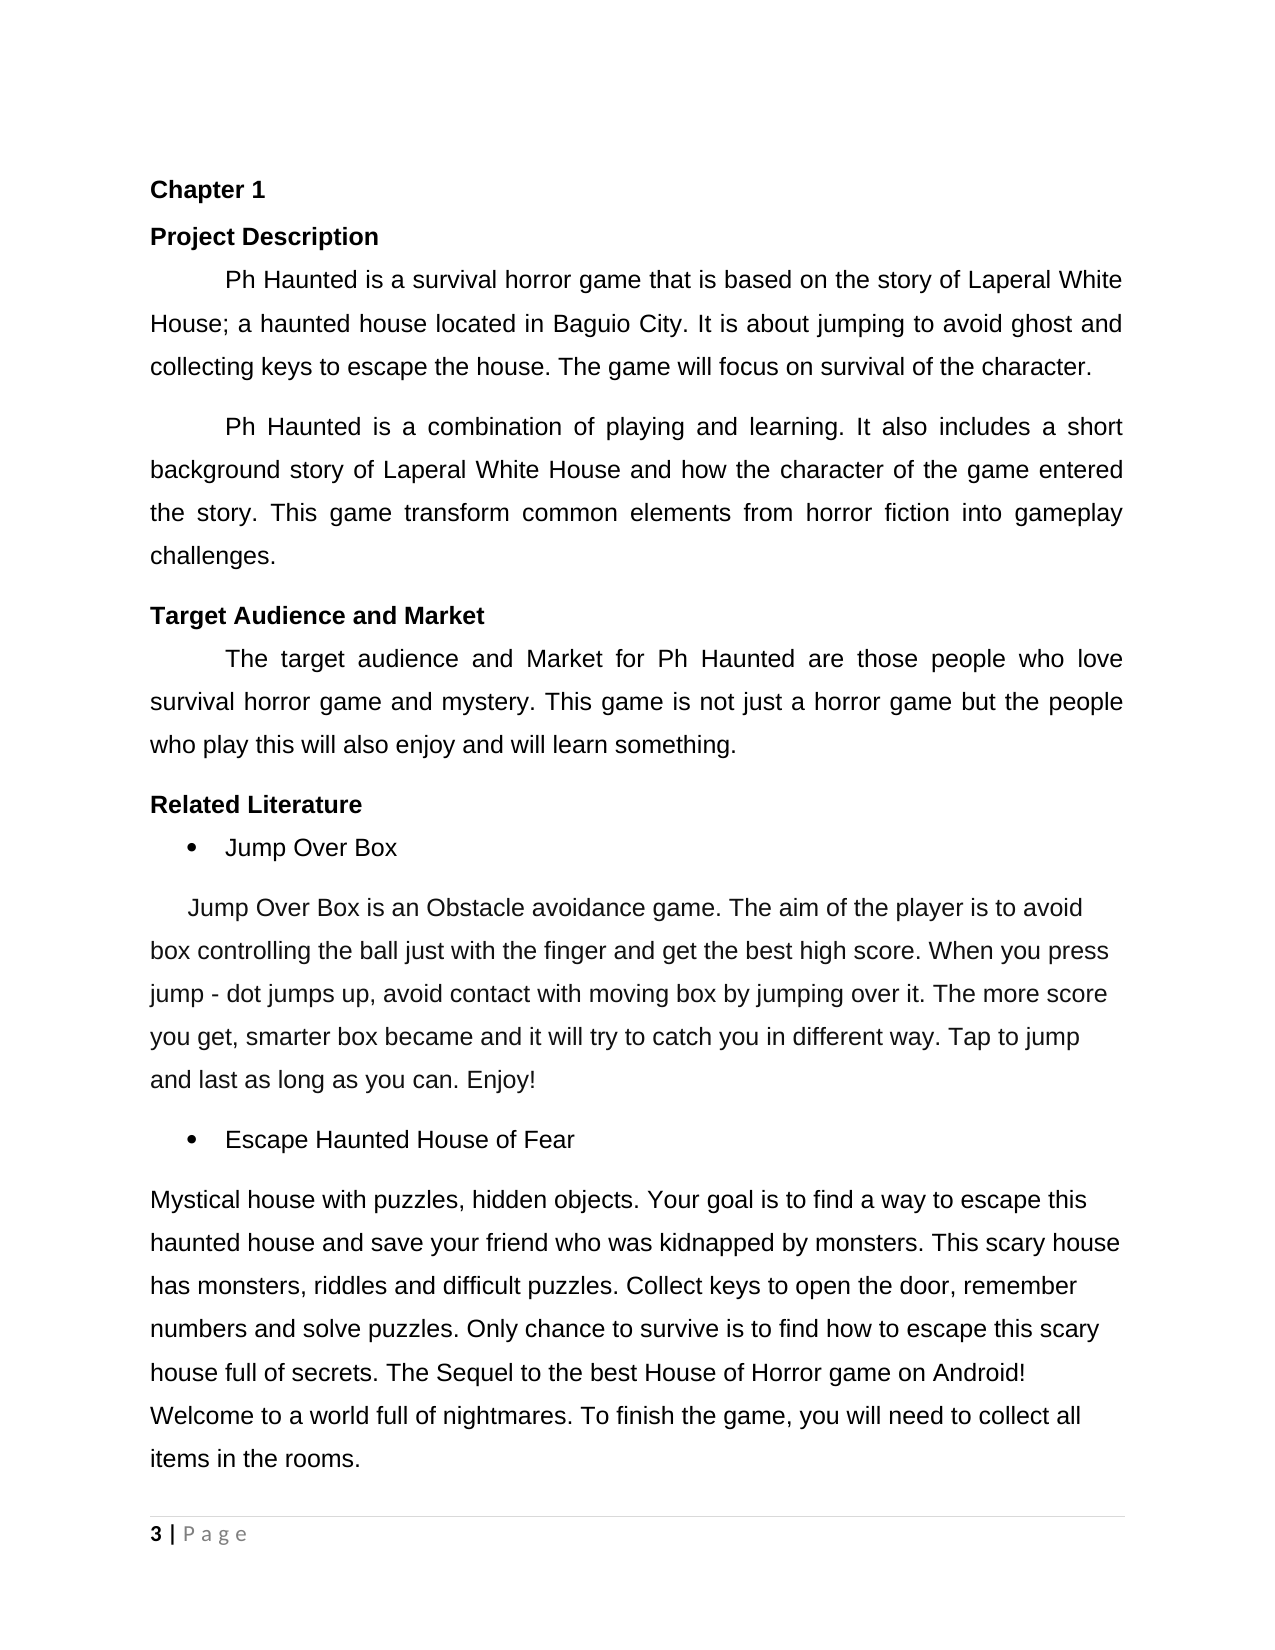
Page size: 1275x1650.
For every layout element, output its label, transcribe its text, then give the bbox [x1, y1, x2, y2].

text Ph Haunted is a combination of playing and learning. It also includes a short background story of Laperal White House and how the character of the game entered the story. This game transform common elements from horror fiction into gameplay challenges. [150, 411, 1125, 569]
subtitle Related Literature [150, 790, 1125, 818]
text Ph Haunted is a survival horror game that is based on the story of Laperal White House; a haunted house located in Baguio City. It is about jumping to avoid ghost and collecting keys to escape the house. The game will focus on survival of the character. [150, 265, 1125, 380]
subtitle Target Audience and Market [150, 601, 1125, 629]
text Mystical house with puzzles, hidden objects. Your goal is to find a way to escape this haunted house and save your friend who was kidnapped by monsters. This scary house has monsters, riddles and difficult puzzles. Collect keys to open the door, remember numbers and solve puzzles. Only chance to survive is to find how to escape this scary house full of secrets. The Sequel to the best House of Horror game on Android! Welcome to a world full of nightmares. To finish the game, you will need to collect all items in the rooms. [150, 1185, 1125, 1472]
subtitle Chapter 1 [150, 175, 1125, 204]
list Jump Over Box [187, 833, 1125, 862]
list Escape Haunted House of Fear [187, 1125, 1125, 1154]
text Jump Over Box is an Obstacle avoidance game. The aim of the player is to avoid box controlling the ball just with the finger and get the best high score. When you press jump - dot jumps up, avoid contact with moving box by jumping over it. The more score you get, smarter box became and it will try to catch you in different way. Tap to jump and last as long as you can. Enjoy! [150, 893, 1125, 1094]
text The target audience and Market for Ph Haunted are those people who love survival horror game and mystery. This game is not just a horror game but the people who play this will also enjoy and will learn something. [150, 644, 1125, 759]
subtitle Project Description [150, 222, 1125, 251]
